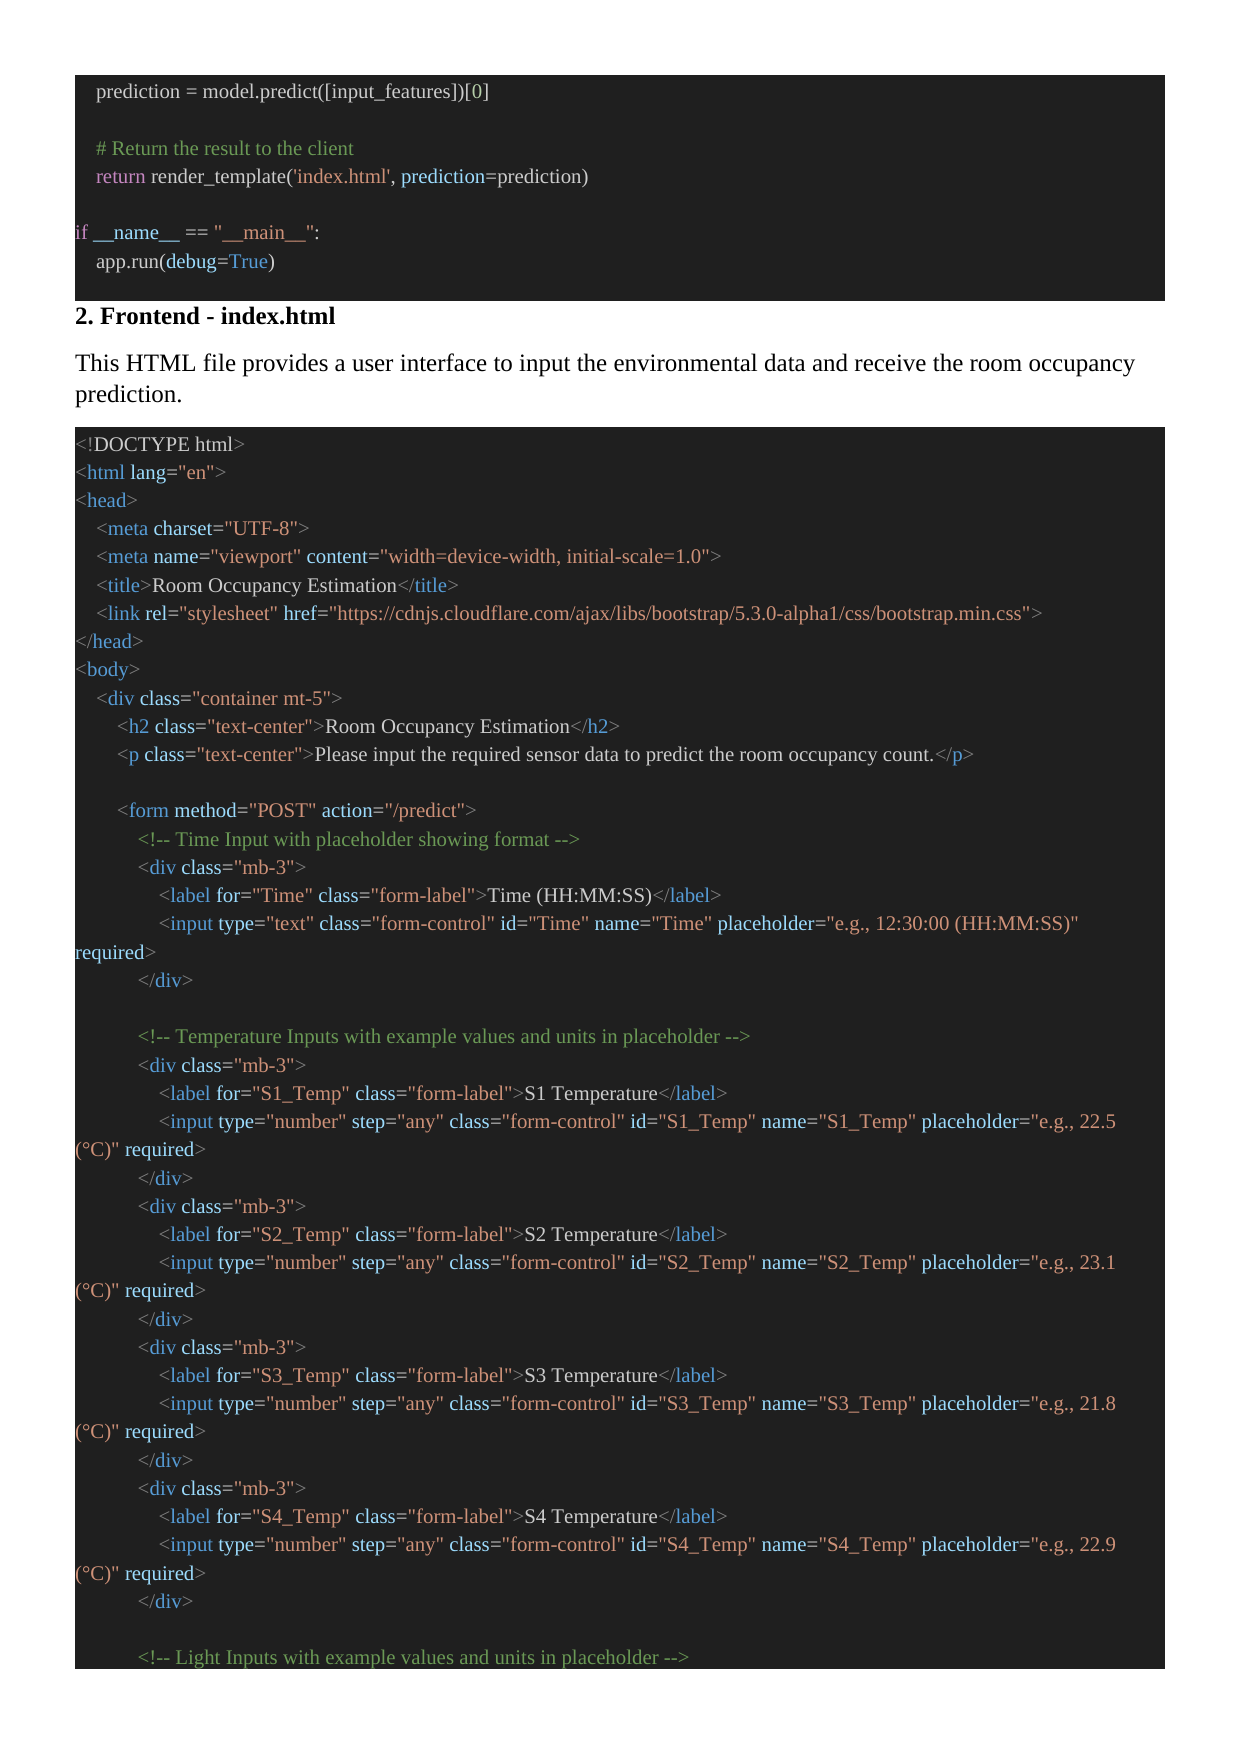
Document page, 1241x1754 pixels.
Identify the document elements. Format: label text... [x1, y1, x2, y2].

text <div class="mb-3"> [75, 1048, 1165, 1077]
text <div class="mb-3"> [75, 1189, 1165, 1218]
text <input type="text" class="form-control" id="Time" name="Time" placeholder="e.g., 12:30:00 (HH:MM:SS)" required> [75, 907, 1165, 964]
text <label for="S1_Temp" class="form-label">S1 Temperature</label> [75, 1077, 1165, 1105]
text <div class="container mt-5"> [75, 681, 1165, 709]
text <input type="number" step="any" class="form-control" id="S4_Temp" name="S4_Temp" placeholder="e.g., 22.9 (°C)" required> [75, 1528, 1165, 1585]
text </div> [75, 1443, 1165, 1472]
text <input type="number" step="any" class="form-control" id="S2_Temp" name="S2_Temp" placeholder="e.g., 23.1 (°C)" required> [75, 1246, 1165, 1302]
text app.run(debug=True) [75, 244, 1165, 273]
text </div> [75, 1302, 1165, 1331]
text <body> [75, 653, 1165, 681]
text <label for="S3_Temp" class="form-label">S3 Temperature</label> [75, 1359, 1165, 1387]
text <!-- Time Input with placeholder showing format --> [75, 822, 1165, 851]
text </div> [75, 1161, 1165, 1189]
text <title>Room Occupancy Estimation</title> [75, 568, 1165, 597]
text <label for="Time" class="form-label">Time (HH:MM:SS)</label> [75, 879, 1165, 907]
text <html lang="en"> [75, 456, 1165, 484]
text <div class="mb-3"> [75, 1472, 1165, 1500]
text return render_template('index.html', prediction=prediction) [75, 160, 1165, 188]
text <!-- Temperature Inputs with example values and units in placeholder --> [75, 1020, 1165, 1048]
text <meta charset="UTF-8"> [75, 512, 1165, 540]
text <link rel="stylesheet" href="https://cdnjs.cloudflare.com/ajax/libs/bootstrap/5.3.0-alpha1/css/bootstrap.min.css"> [75, 597, 1165, 625]
text This HTML file provides a user interface to input the environmental data and receive the room occupancy prediction. [75, 348, 1165, 408]
text 2. Frontend - index.html [75, 301, 1165, 329]
text </div> [75, 964, 1165, 992]
text <head> [75, 484, 1165, 512]
text # Return the result to the client [75, 131, 1165, 160]
text if __name__ == "__main__": [75, 216, 1165, 244]
text <p class="text-center">Please input the required sensor data to predict the room occupancy count.</p> [75, 738, 1165, 766]
text </div> [75, 1585, 1165, 1613]
text <input type="number" step="any" class="form-control" id="S1_Temp" name="S1_Temp" placeholder="e.g., 22.5 (°C)" required> [75, 1105, 1165, 1161]
text </head> [75, 625, 1165, 653]
text <h2 class="text-center">Room Occupancy Estimation</h2> [75, 709, 1165, 738]
text <div class="mb-3"> [75, 1331, 1165, 1359]
text prediction = model.predict([input_features])[0] [75, 75, 1165, 103]
text <input type="number" step="any" class="form-control" id="S3_Temp" name="S3_Temp" placeholder="e.g., 21.8 (°C)" required> [75, 1387, 1165, 1443]
text <div class="mb-3"> [75, 851, 1165, 879]
text <!DOCTYPE html> [75, 427, 1165, 456]
text <meta name="viewport" content="width=device-width, initial-scale=1.0"> [75, 540, 1165, 568]
text <label for="S2_Temp" class="form-label">S2 Temperature</label> [75, 1218, 1165, 1246]
text <label for="S4_Temp" class="form-label">S4 Temperature</label> [75, 1500, 1165, 1528]
text <form method="POST" action="/predict"> [75, 794, 1165, 822]
text <!-- Light Inputs with example values and units in placeholder --> [75, 1641, 1165, 1669]
